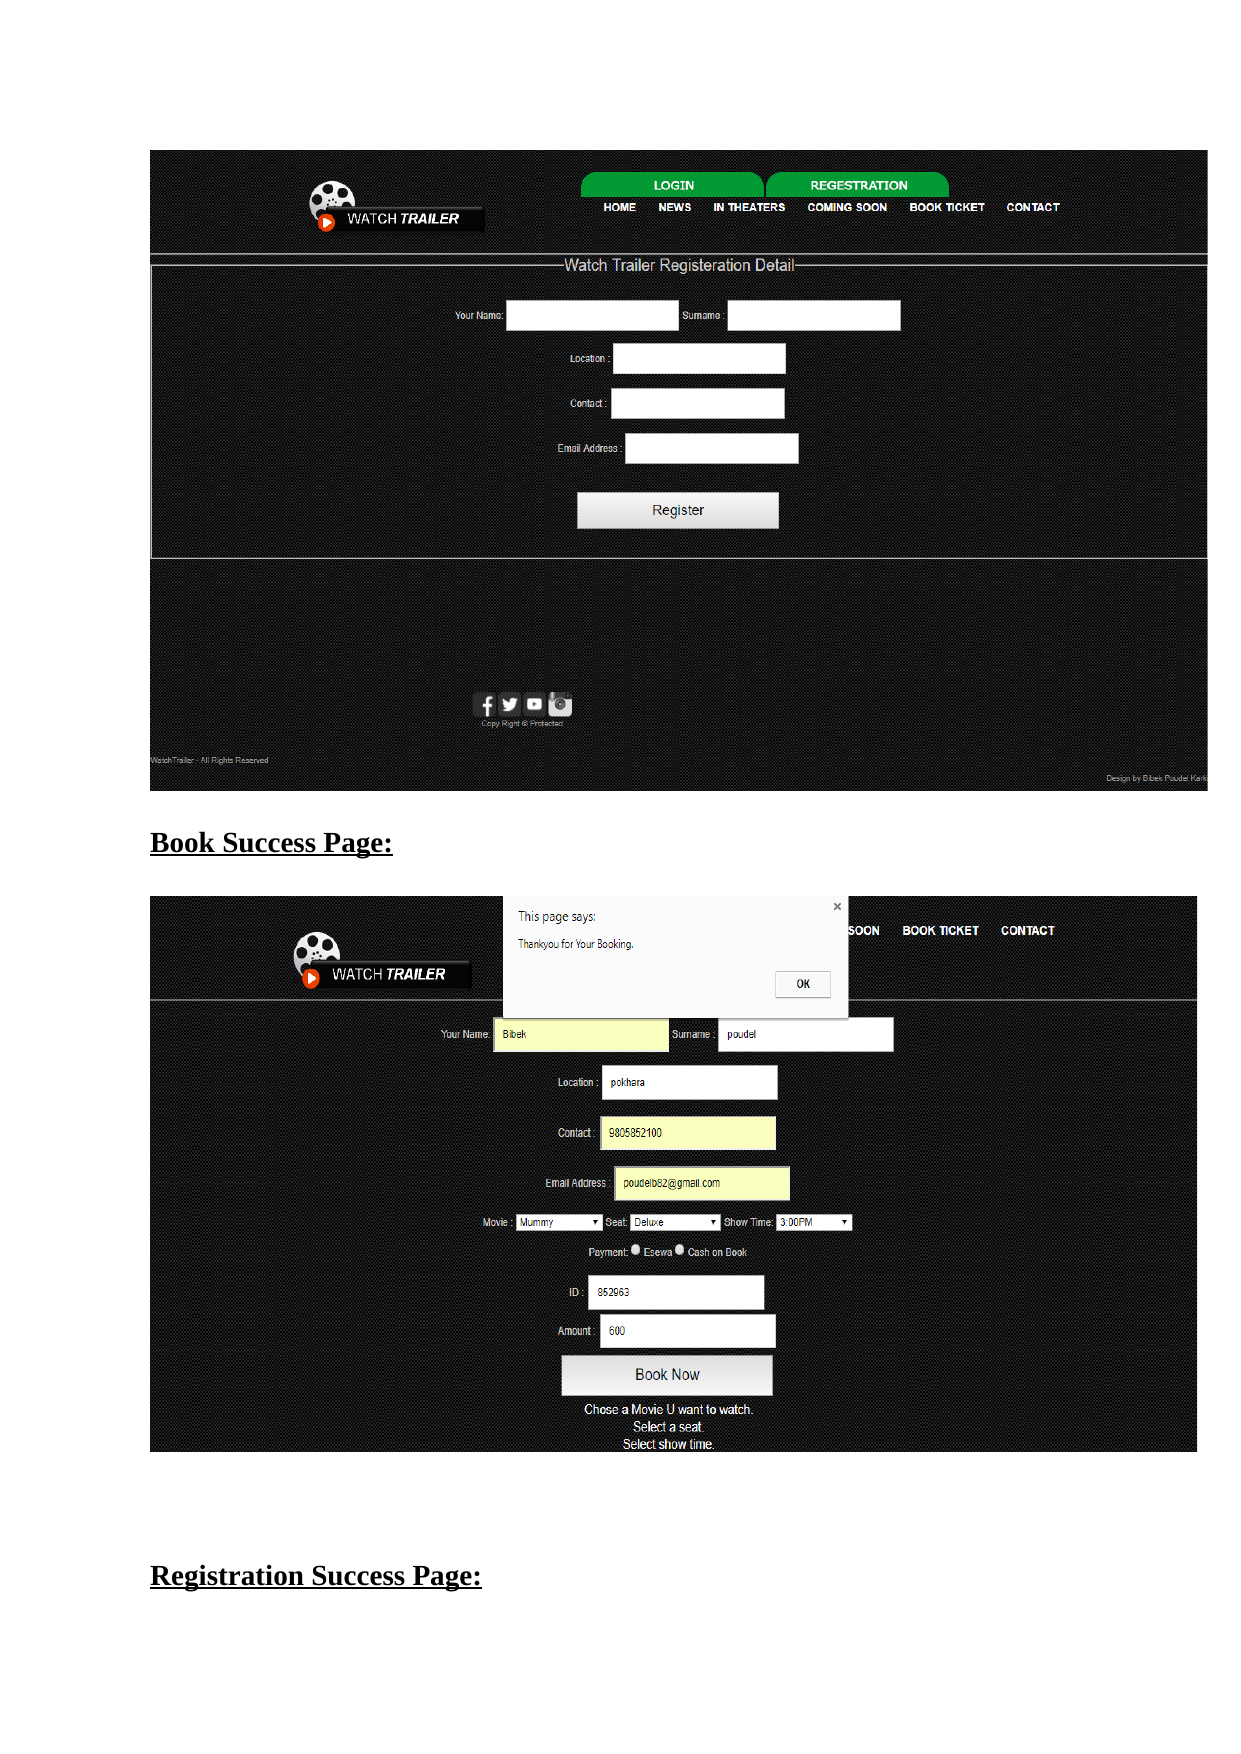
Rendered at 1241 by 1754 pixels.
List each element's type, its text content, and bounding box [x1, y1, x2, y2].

picture [150, 150, 1208, 791]
text Book Success Page: [150, 825, 1090, 859]
picture [150, 896, 1198, 1452]
text Registration Success Page: [150, 1558, 1090, 1591]
